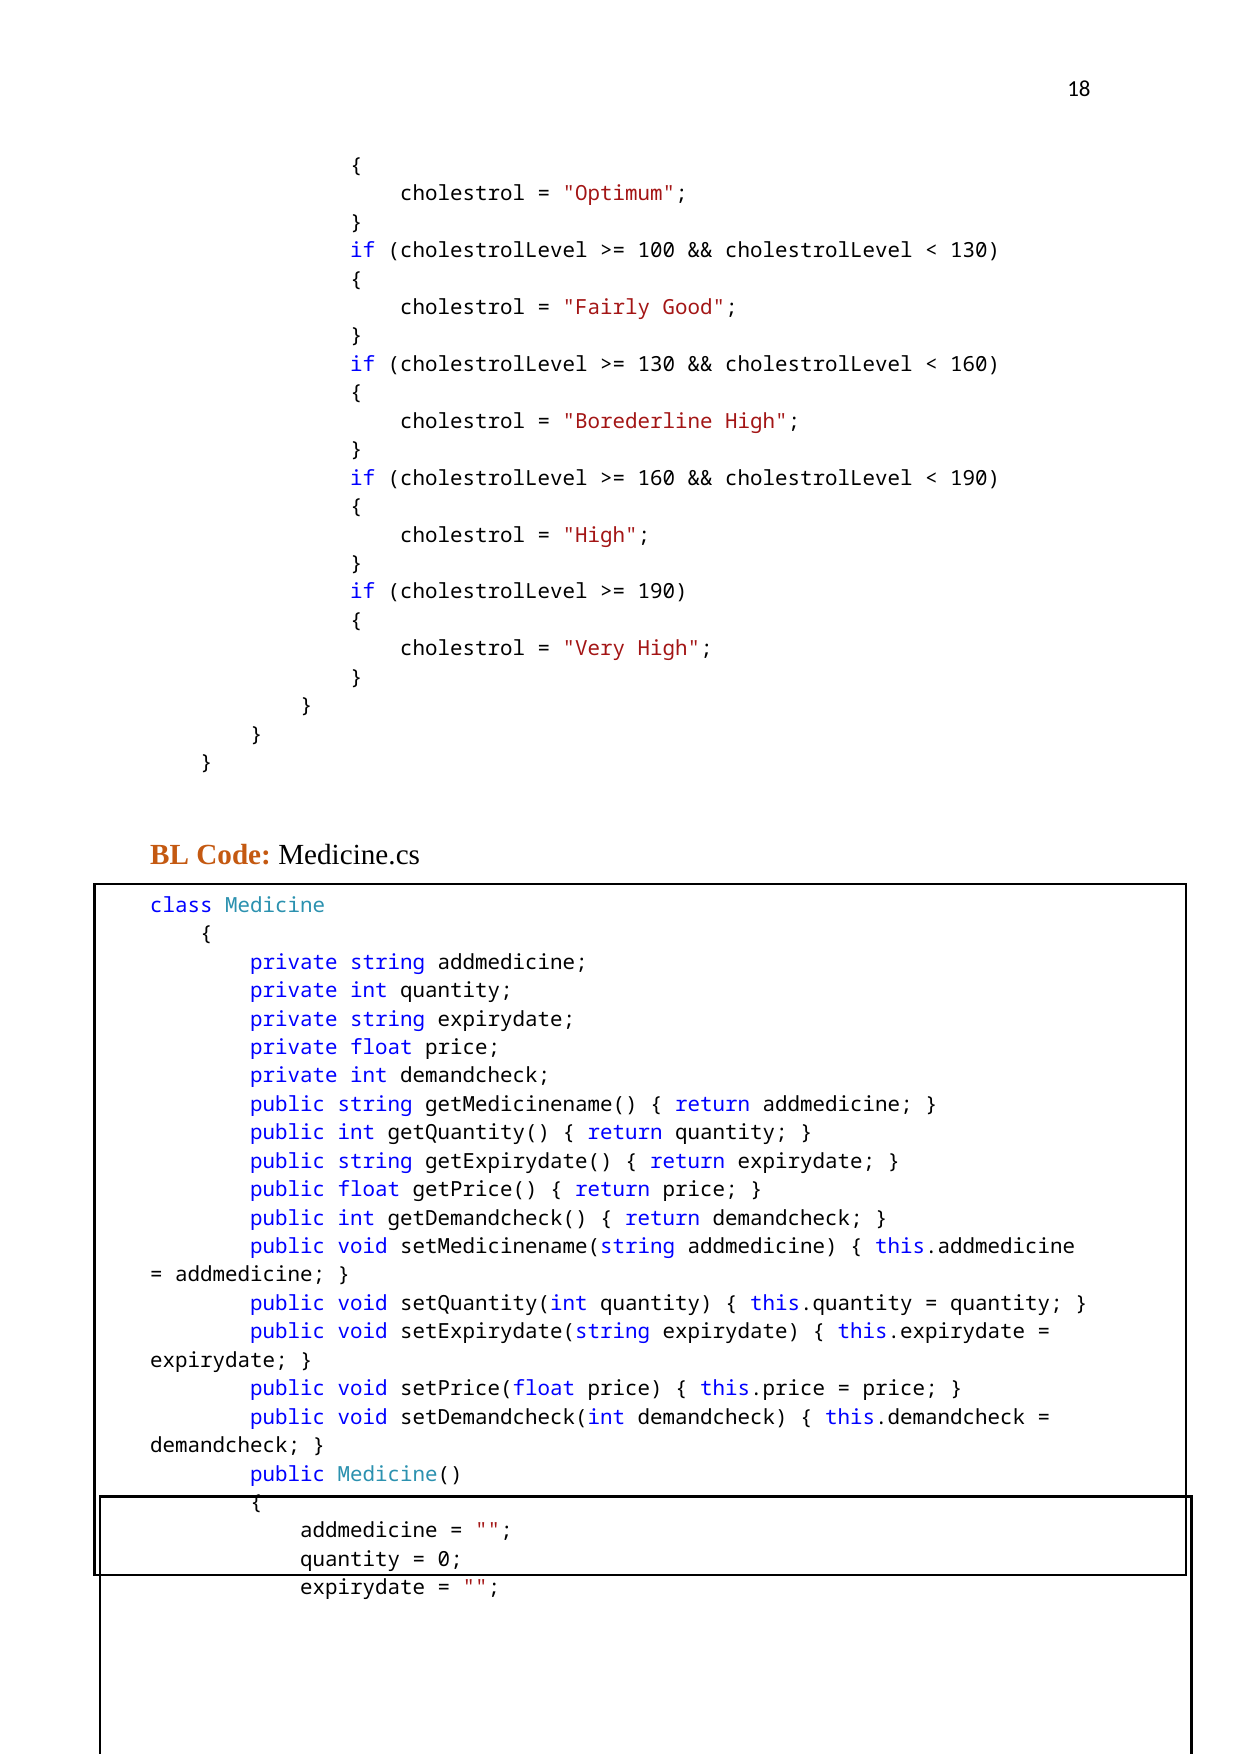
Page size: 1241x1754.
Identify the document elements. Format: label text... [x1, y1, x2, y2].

text public string getExpirydate() { return expirydate; } [150, 1146, 1090, 1174]
text private float price; [150, 1032, 1090, 1061]
text } [150, 690, 1090, 719]
text quantity = 0; [150, 1544, 1090, 1572]
text } [150, 321, 1090, 349]
text expirydate = ""; [150, 1576, 1090, 1601]
text public void setMedicinename(string addmedicine) { this.addmedicine = addmedicine; } [150, 1231, 1090, 1288]
text class Medicine [150, 890, 1090, 918]
text private int demandcheck; [150, 1061, 1090, 1089]
text public int getDemandcheck() { return demandcheck; } [150, 1203, 1090, 1231]
text private string expirydate; [150, 1004, 1090, 1032]
text if (cholestrolLevel >= 100 && cholestrolLevel < 130) [150, 235, 1090, 264]
text { [150, 1498, 1090, 1516]
text } [150, 207, 1090, 235]
text } [150, 747, 1090, 776]
text } [150, 434, 1090, 463]
text if (cholestrolLevel >= 190) [150, 577, 1090, 605]
text public float getPrice() { return price; } [150, 1174, 1090, 1203]
text { [150, 150, 1090, 178]
text public void setQuantity(int quantity) { this.quantity = quantity; } [150, 1288, 1090, 1316]
text public string getMedicinename() { return addmedicine; } [150, 1089, 1090, 1117]
text public void setDemandcheck(int demandcheck) { this.demandcheck = demandcheck; } [150, 1402, 1090, 1459]
text if (cholestrolLevel >= 130 && cholestrolLevel < 160) [150, 349, 1090, 377]
text public void setExpirydate(string expirydate) { this.expirydate = expirydate; } [150, 1316, 1090, 1373]
text public Medicine() [150, 1459, 1090, 1487]
text { [150, 918, 1090, 947]
text cholestrol = "Optimum"; [150, 178, 1090, 207]
text } [150, 662, 1090, 690]
text } [150, 719, 1090, 747]
text cholestrol = "Fairly Good"; [150, 292, 1090, 321]
text { [150, 605, 1090, 633]
text cholestrol = "Borederline High"; [150, 406, 1090, 434]
text cholestrol = "High"; [150, 520, 1090, 548]
text cholestrol = "Very High"; [150, 633, 1090, 662]
text { [150, 491, 1090, 520]
text public void setPrice(float price) { this.price = price; } [150, 1373, 1090, 1402]
text { [150, 377, 1090, 406]
text BL Code: Medicine.cs [150, 837, 1090, 871]
text private string addmedicine; [150, 947, 1090, 975]
text private int quantity; [150, 975, 1090, 1004]
text } [150, 548, 1090, 577]
text addmedicine = ""; [150, 1516, 1090, 1544]
text public int getQuantity() { return quantity; } [150, 1117, 1090, 1146]
text if (cholestrolLevel >= 160 && cholestrolLevel < 190) [150, 463, 1090, 491]
text { [150, 264, 1090, 292]
